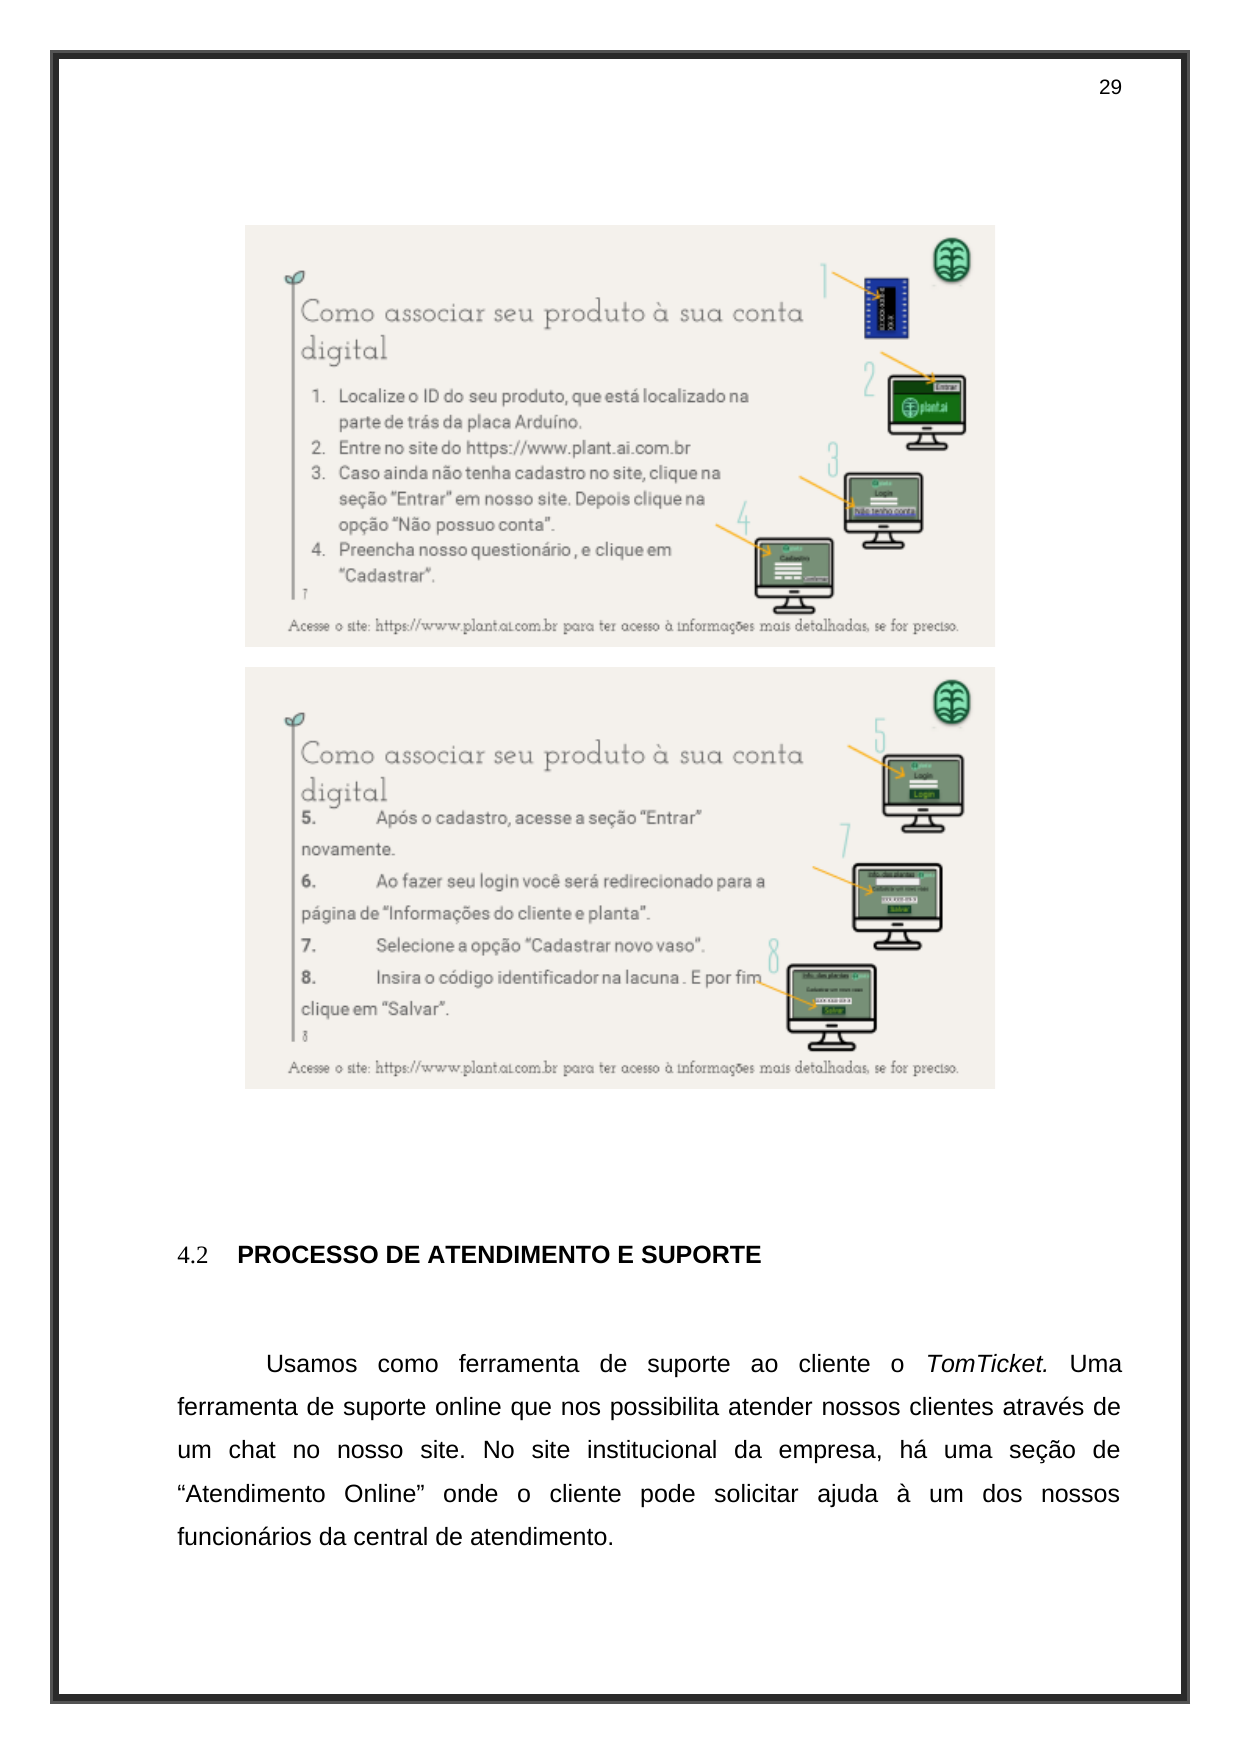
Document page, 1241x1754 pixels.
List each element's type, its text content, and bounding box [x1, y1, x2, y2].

text Usamos como ferramenta de suporte ao cliente o TomTicket. Uma ferramenta de suporte online que nos possibilita atender nossos clientes através de um chat no nosso site. No site institucional da empresa, há uma seção de “Atendimento Online” onde o cliente pode solicitar ajuda à um dos nossos funcionários da central de atendimento. [177, 1349, 1122, 1550]
picture [245, 667, 996, 1089]
picture [245, 225, 996, 647]
subtitle Processo de Atendimento e Suporte [177, 1240, 1122, 1268]
